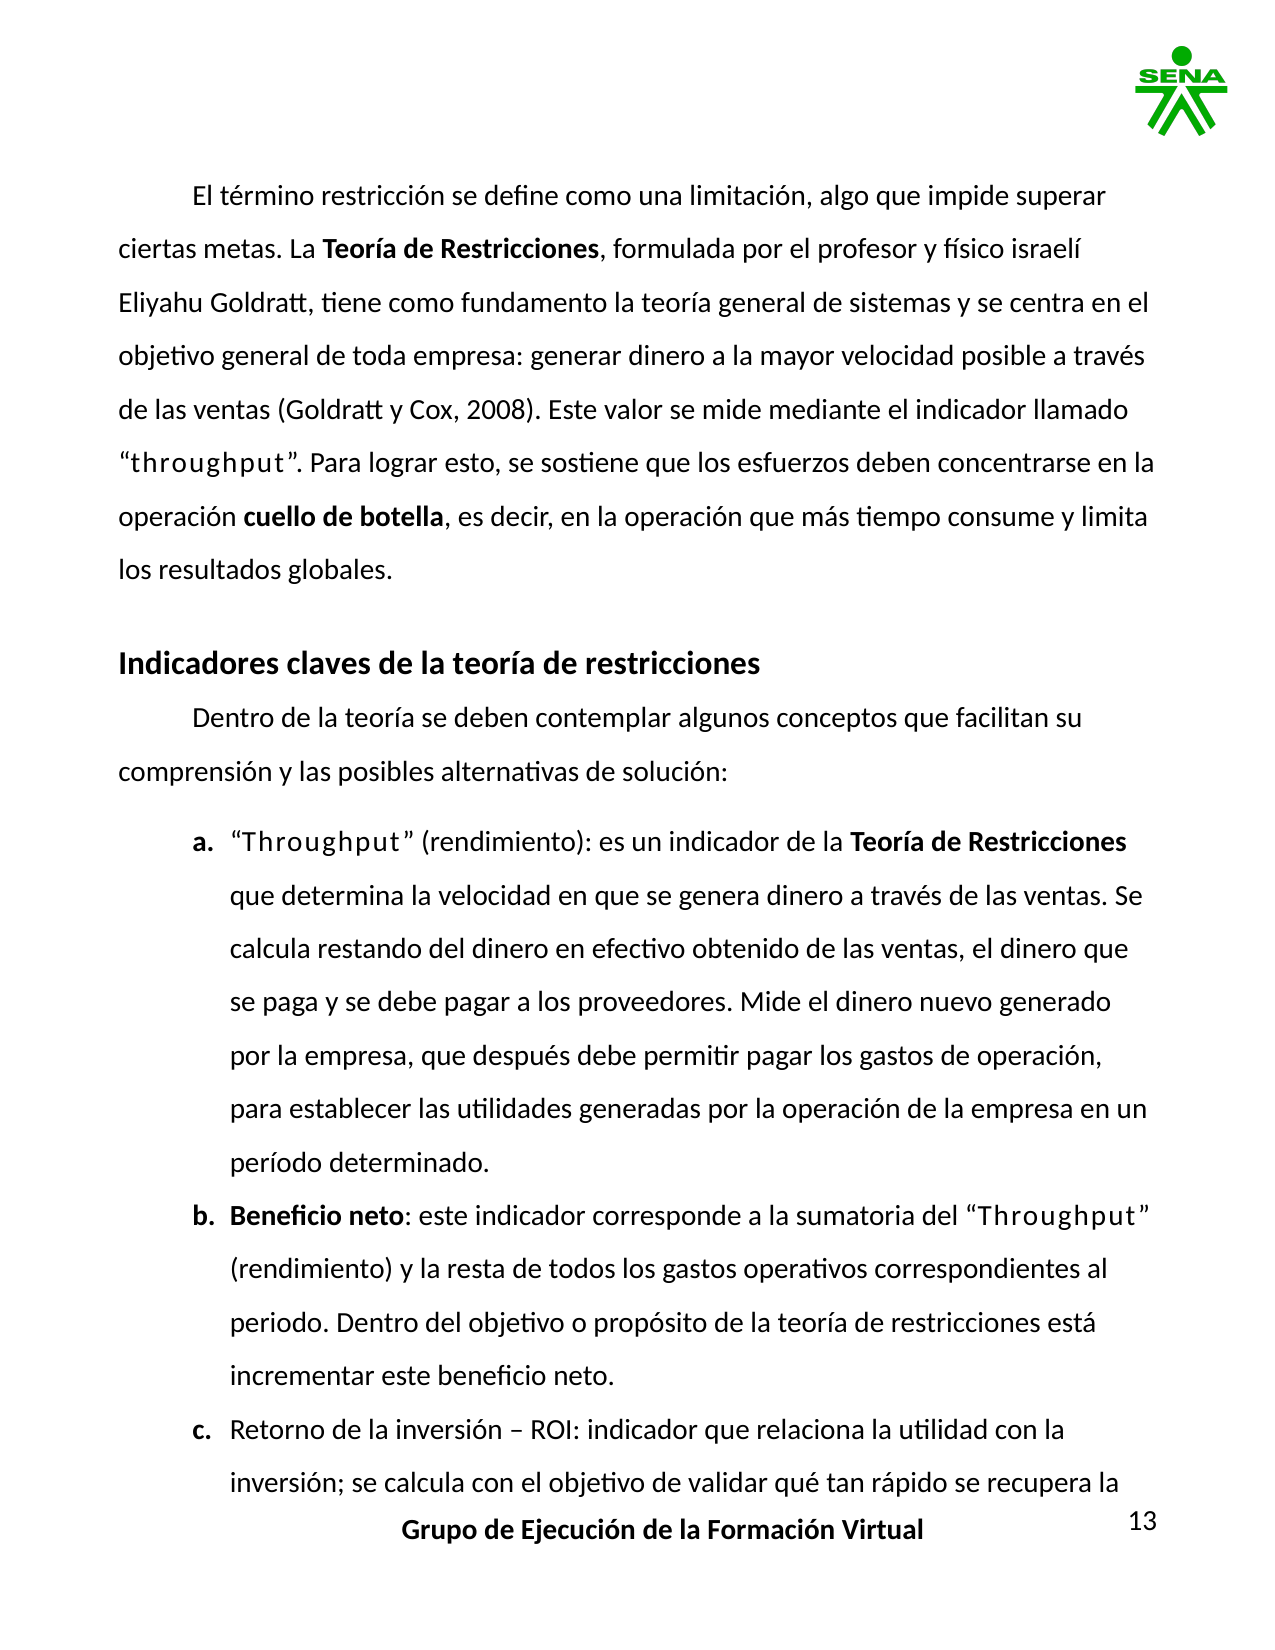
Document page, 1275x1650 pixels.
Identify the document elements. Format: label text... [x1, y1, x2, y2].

text Dentro de la teoría se deben contemplar algunos conceptos que facilitan su comprensión y las posibles alternativas de solución: [118, 699, 1157, 789]
text El término restricción se define como una limitación, algo que impide superar ciertas metas. La Teoría de Restricciones, formulada por el profesor y físico israelí Eliyahu Goldratt, tiene como fundamento la teoría general de sistemas y se centra en el objetivo general de toda empresa: generar dinero a la mayor velocidad posible a través de las ventas (Goldratt y Cox, 2008). Este valor se mide mediante el indicador llamado “throughput”. Para lograr esto, se sostiene que los esfuerzos deben concentrarse en la operación cuello de botella, es decir, en la operación que más tiempo consume y limita los resultados globales. [118, 177, 1157, 587]
subtitle Indicadores claves de la teoría de restricciones [118, 642, 1157, 683]
list “Throughput” (rendimiento): es un indicador de la Teoría de Restricciones que determina la velocidad en que se genera dinero a través de las ventas. Se calcula restando del dinero en efectivo obtenido de las ventas, el dinero que se paga y se debe pagar a los proveedores. Mide el dinero nuevo generado por la empresa, que después debe permitir pagar los gastos de operación, para establecer las utilidades generadas por la operación de la empresa en un período determinado. [192, 823, 1157, 1179]
picture [1135, 46, 1228, 136]
list Beneficio neto: este indicador corresponde a la sumatoria del “Throughput” (rendimiento) y la resta de todos los gastos operativos correspondientes al periodo. Dentro del objetivo o propósito de la teoría de restricciones está incrementar este beneficio neto. [192, 1197, 1157, 1393]
